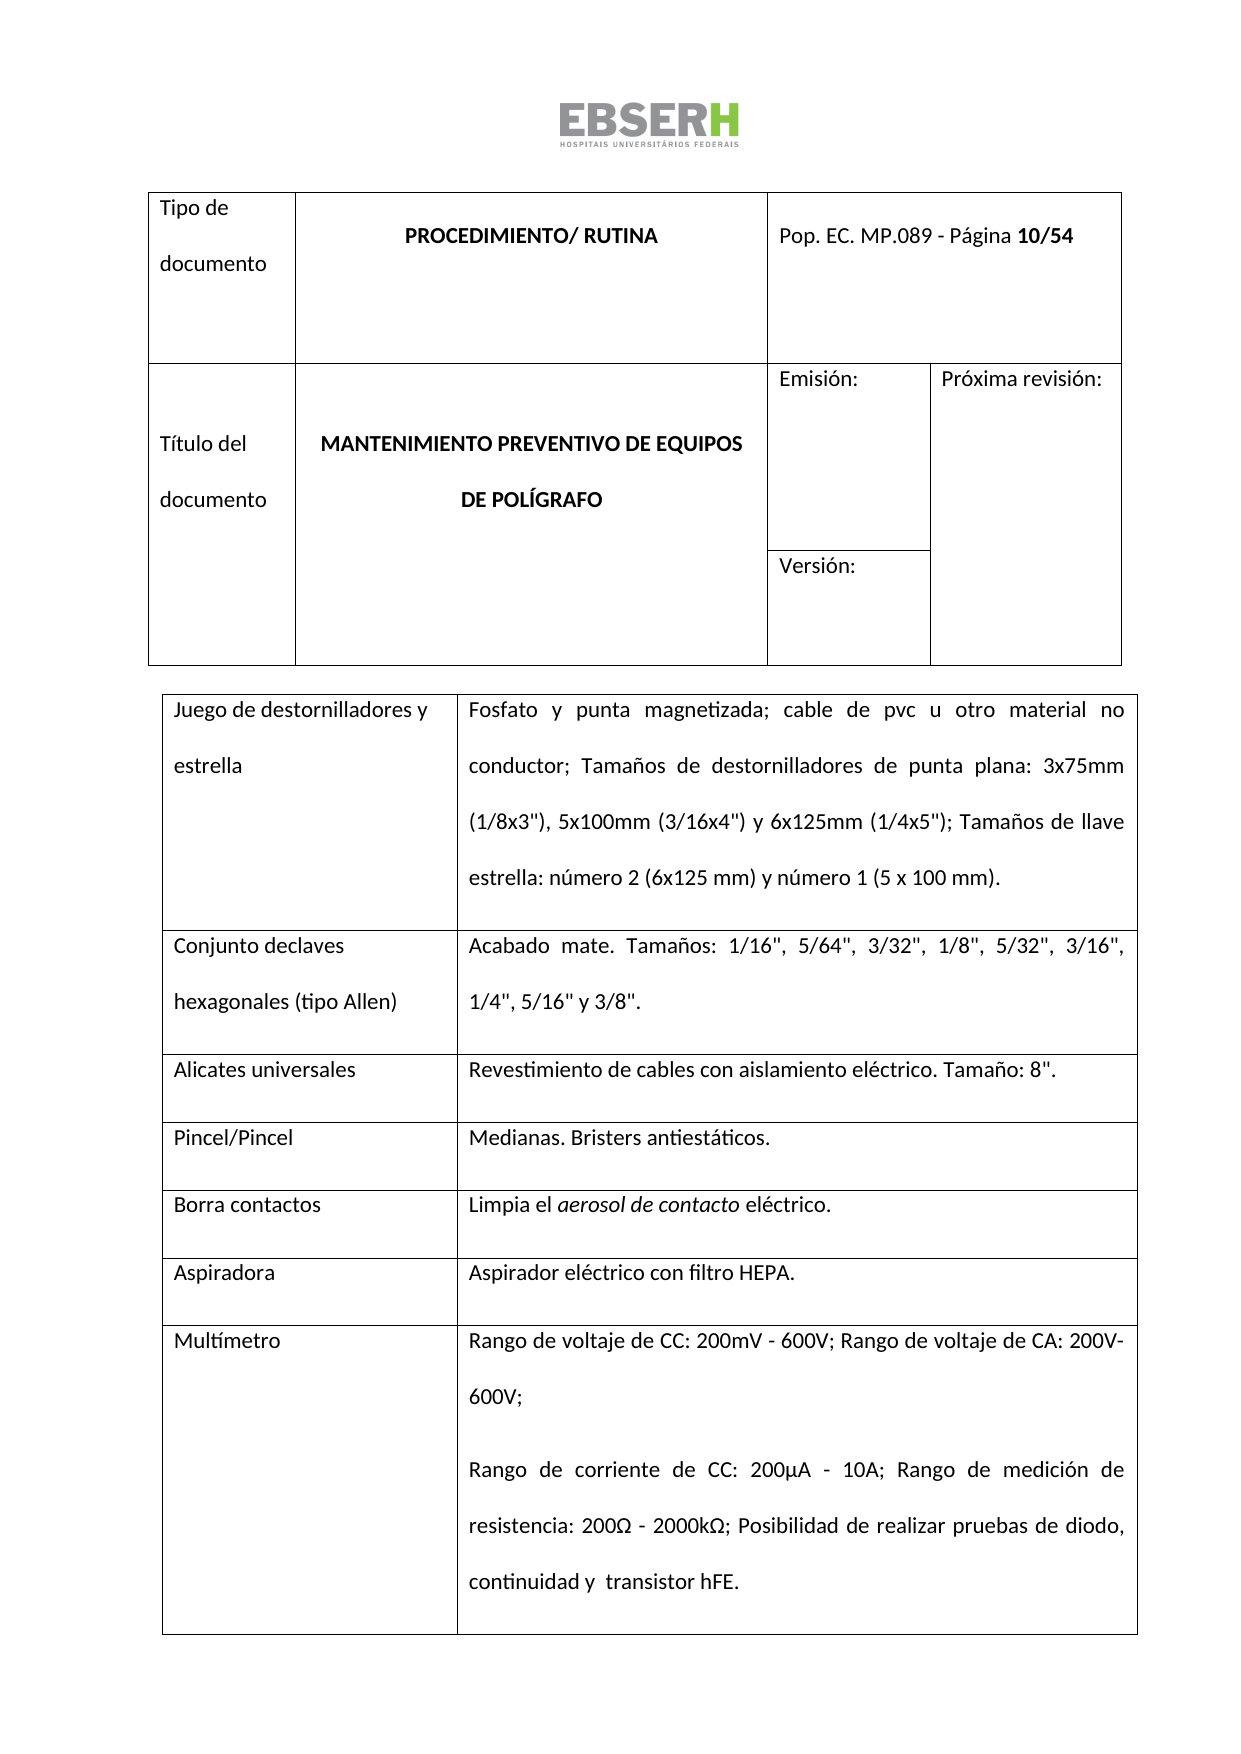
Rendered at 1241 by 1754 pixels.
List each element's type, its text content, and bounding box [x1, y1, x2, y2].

table_cell Aspiradora [163, 1259, 457, 1325]
picture [558, 101, 741, 147]
table_cell Limpia el aerosol de contacto eléctrico. [458, 1191, 1137, 1257]
table_cell Aspirador eléctrico con filtro HEPA. [458, 1259, 1137, 1325]
table_cell Pincel/Pincel [163, 1123, 457, 1189]
table_cell Multímetro [163, 1326, 457, 1634]
table_cell Acabado mate. Tamaños: 1/16", 5/64", 3/32", 1/8", 5/32", 3/16", 1/4", 5/16" y 3/8". [458, 931, 1137, 1054]
table_cell Medianas. Bristers antiestáticos. [458, 1123, 1137, 1189]
table_cell Fosfato y punta magnetizada; cable de pvc u otro material no conductor; Tamaños de destornilladores de punta plana: 3x75mm (1/8x3"), 5x100mm (3/16x4") y 6x125mm (1/4x5"); Tamaños de llave estrella: número 2 (6x125 mm) y número 1 (5 x 100 mm). [458, 695, 1137, 930]
table_cell Juego de destornilladores y estrella [163, 695, 457, 930]
table_cell Conjunto declaves hexagonales (tipo Allen) [163, 931, 457, 1054]
table_cell Rango de voltaje de CC: 200mV - 600V; Rango de voltaje de CA: 200V-600V; Rango de corriente de CC: 200μA - 10A; Rango de medición de resistencia: 200Ω - 2000kΩ; Posibilidad de realizar pruebas de diodo, continuidad y transistor hFE. [458, 1326, 1137, 1634]
table_cell Revestimiento de cables con aislamiento eléctrico. Tamaño: 8". [458, 1055, 1137, 1122]
table_cell Alicates universales [163, 1055, 457, 1122]
table_cell Borra contactos [163, 1191, 457, 1257]
